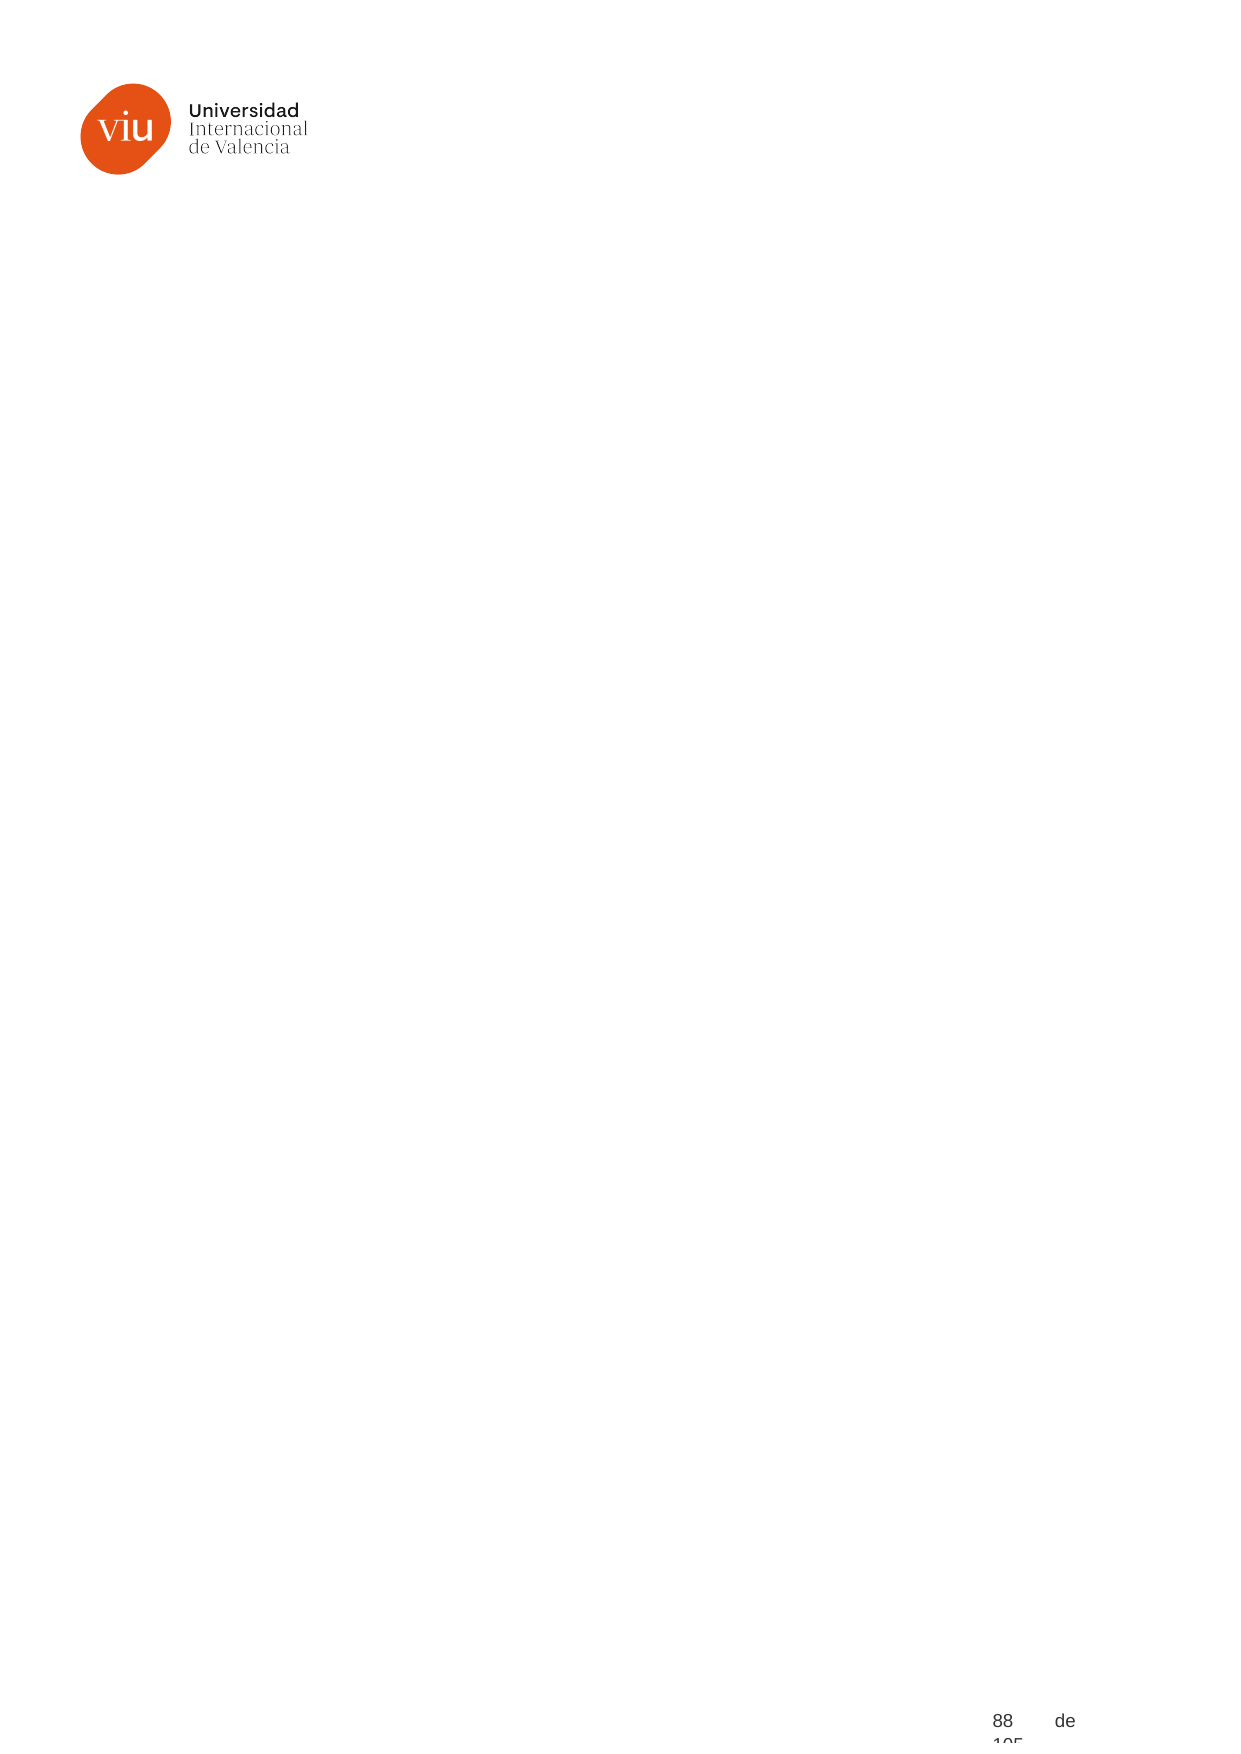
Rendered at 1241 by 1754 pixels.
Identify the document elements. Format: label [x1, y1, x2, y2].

picture [59, 62, 329, 197]
